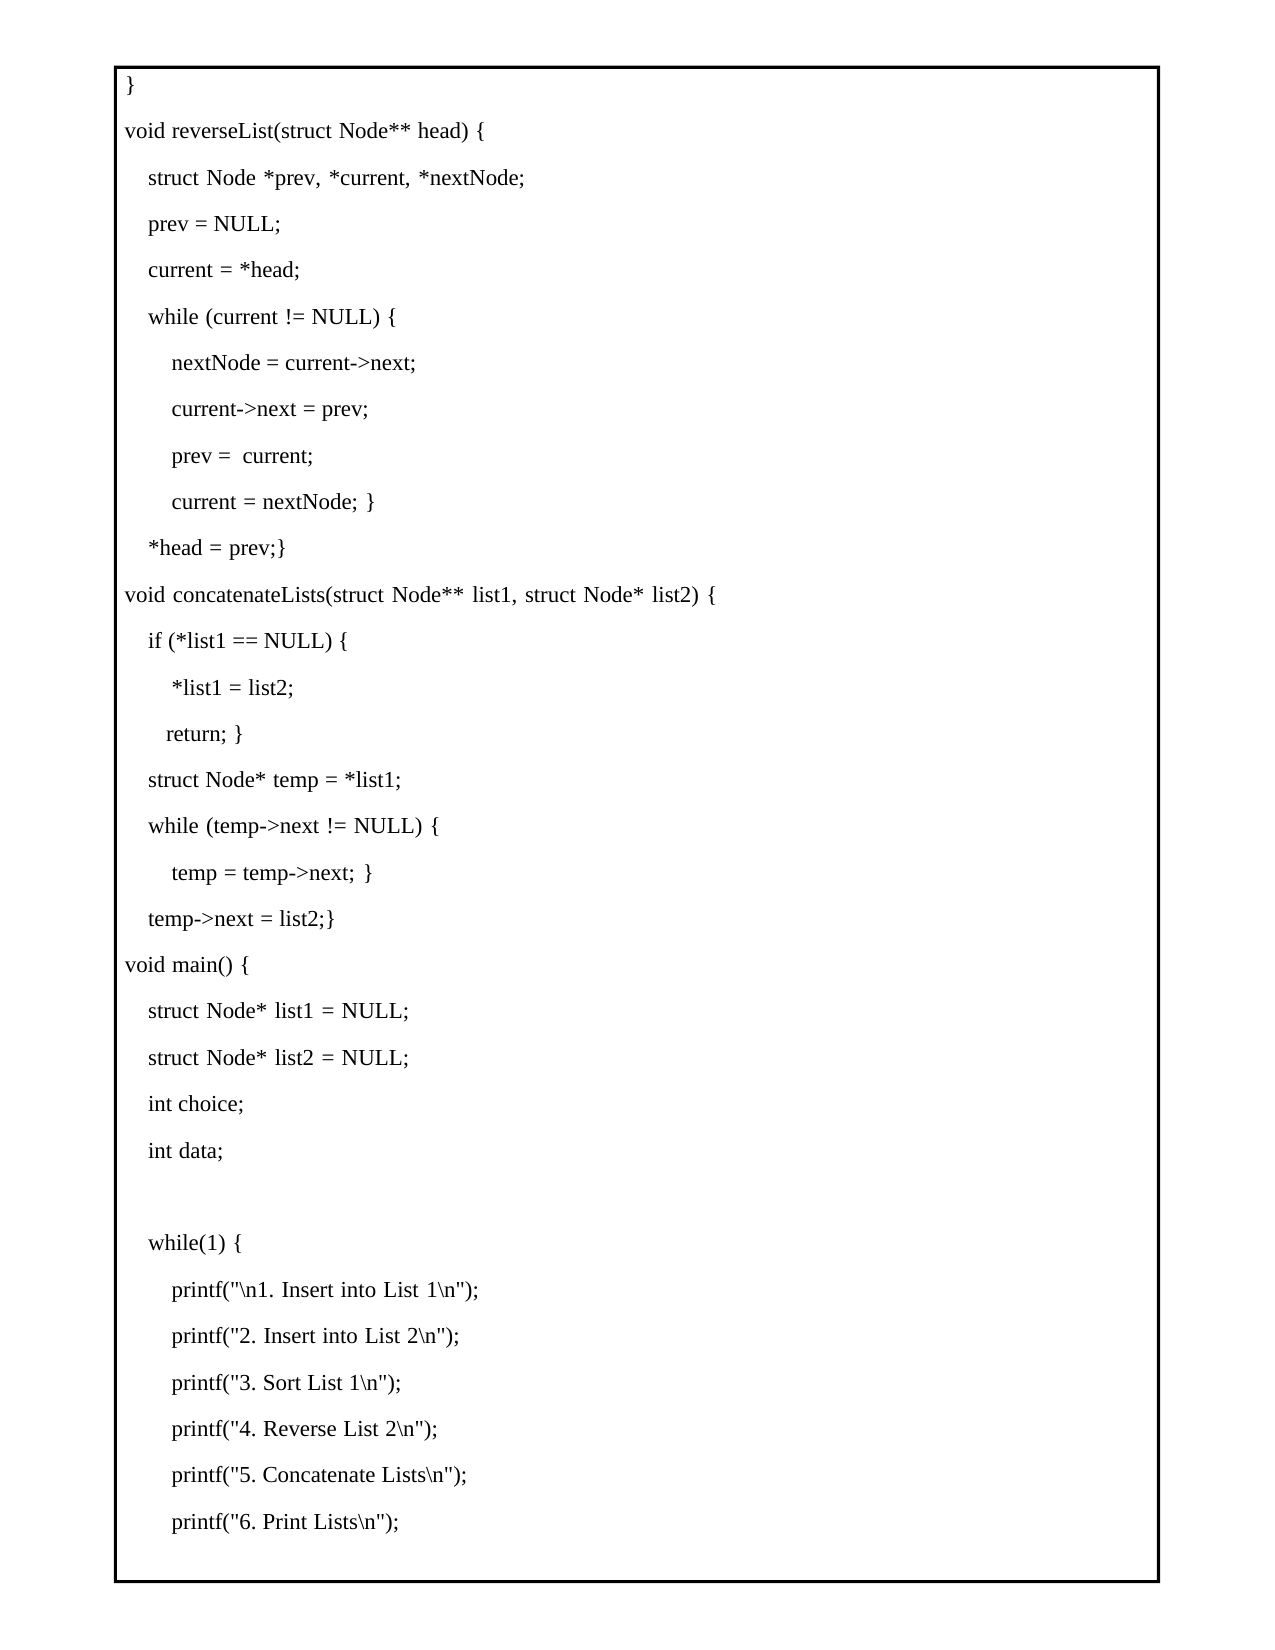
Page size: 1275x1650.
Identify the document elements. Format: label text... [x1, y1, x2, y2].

text printf("\n1. Insert into List 1\n"); printf("2. Insert into List 2\n"); printf("3. Sort List 1\n"); printf("4. Reverse List 2\n"); printf("5. Concatenate Lists\n"); printf("6. Print Lists\n"); [171, 1276, 482, 1534]
text current = *head; [148, 257, 1160, 283]
text void concatenateLists(struct Node** list1, struct Node* list2) { if (*list1 == NULL) { [124, 581, 719, 654]
text *head = prev;} [148, 534, 1160, 561]
text } [124, 71, 1160, 97]
text *list1 = list2; return; } [166, 673, 321, 746]
text prev = current; current = nextNode; } [171, 442, 378, 514]
text while (current != NULL) { nextNode = current->next; current->next = prev; [148, 303, 422, 422]
text void reverseList(struct Node** head) { struct Node *prev, *current, *nextNode; prev = NULL; [124, 118, 533, 237]
text int data; [148, 1137, 1160, 1163]
text temp = temp->next; } temp->next = list2;} [148, 859, 387, 931]
text void main() { [124, 951, 1160, 977]
text struct Node* temp = *list1; while (temp->next != NULL) { [148, 766, 444, 839]
text struct Node* list1 = NULL; struct Node* list2 = NULL; int choice; [148, 998, 409, 1117]
text while(1) { [148, 1229, 1160, 1256]
